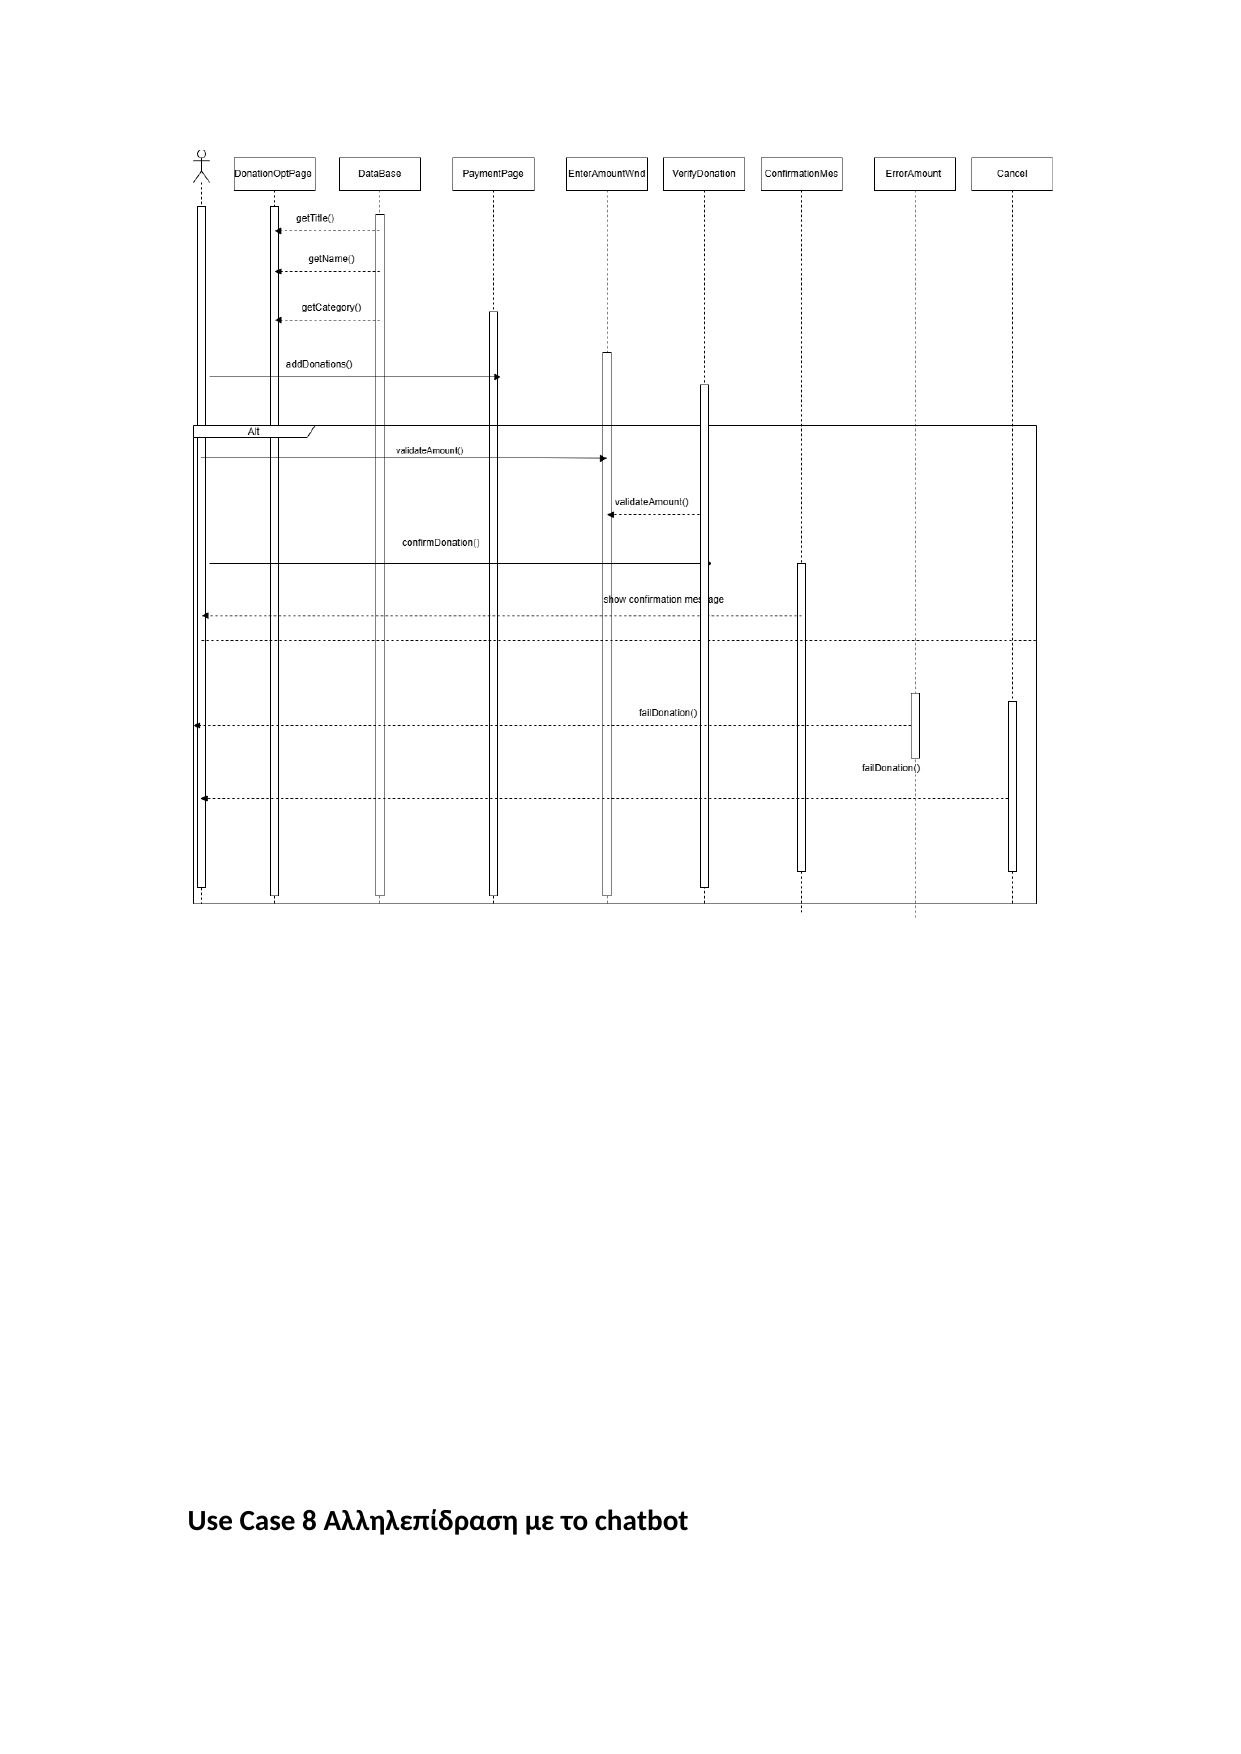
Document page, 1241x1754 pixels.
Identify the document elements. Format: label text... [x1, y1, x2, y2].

text Use Case 8 Αλληλεπίδραση με το chatbot [187, 1502, 1053, 1537]
picture [187, 150, 1053, 921]
